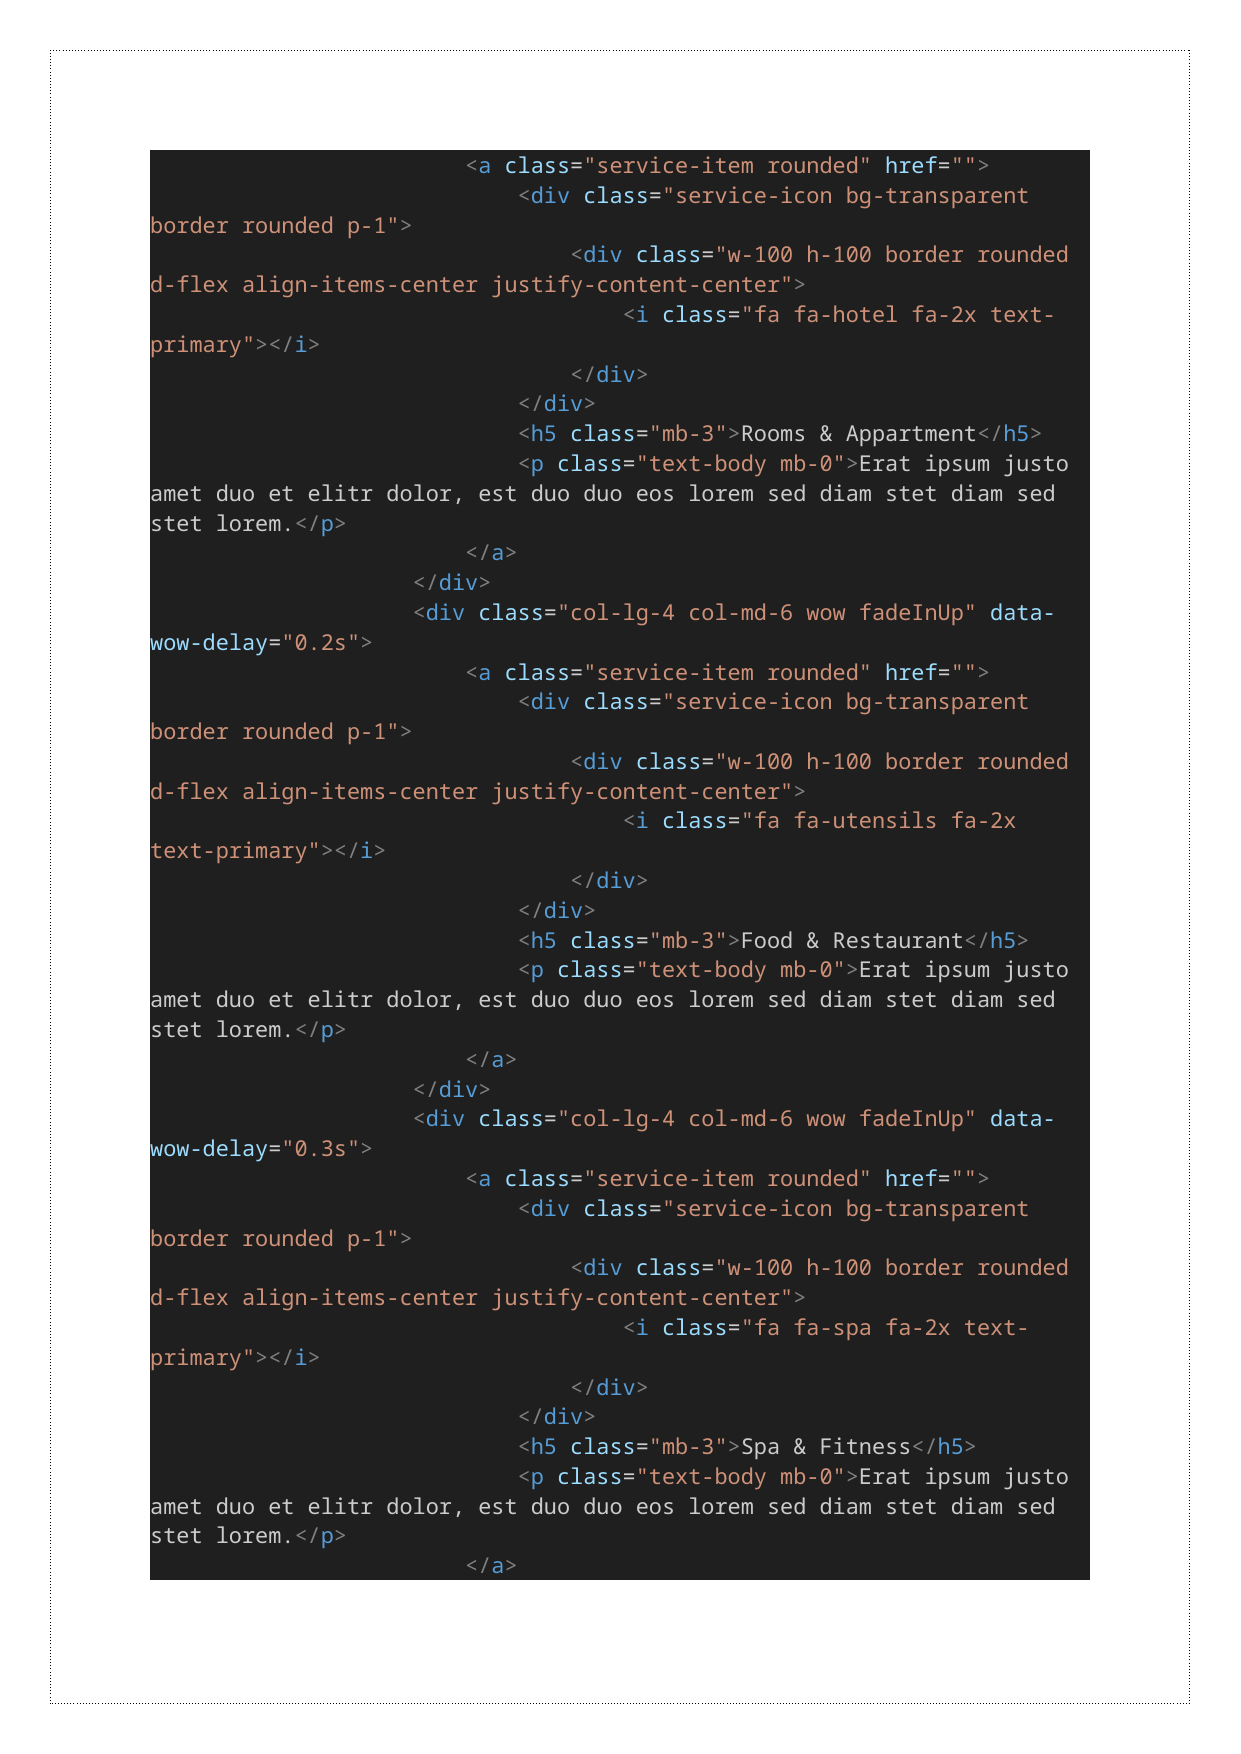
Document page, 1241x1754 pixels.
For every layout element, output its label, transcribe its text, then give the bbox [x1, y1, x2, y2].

text <h5 class="mb-3">Food & Restaurant</h5> [150, 924, 1090, 954]
text <a class="service-item rounded" href=""> [150, 150, 1090, 180]
text <i class="fa fa-hotel fa-2x text-primary"></i> [150, 299, 1090, 358]
text <div class="w-100 h-100 border rounded d-flex align-items-center justify-content-center"> [150, 1252, 1090, 1312]
text <i class="fa fa-spa fa-2x text-primary"></i> [150, 1312, 1090, 1371]
text </div> [150, 1371, 1090, 1401]
text <a class="service-item rounded" href=""> [150, 656, 1090, 686]
text <i class="fa fa-utensils fa-2x text-primary"></i> [150, 805, 1090, 865]
text </div> [150, 567, 1090, 597]
text <div class="w-100 h-100 border rounded d-flex align-items-center justify-content-center"> [150, 746, 1090, 805]
text <div class="col-lg-4 col-md-6 wow fadeInUp" data-wow-delay="0.2s"> [150, 597, 1090, 656]
text <div class="service-icon bg-transparent border rounded p-1"> [150, 180, 1090, 239]
text </div> [150, 1073, 1090, 1103]
text <div class="col-lg-4 col-md-6 wow fadeInUp" data-wow-delay="0.3s"> [150, 1103, 1090, 1163]
text <p class="text-body mb-0">Erat ipsum justo amet duo et elitr dolor, est duo duo eos lorem sed diam stet diam sed stet lorem.</p> [150, 448, 1090, 537]
text <div class="w-100 h-100 border rounded d-flex align-items-center justify-content-center"> [150, 239, 1090, 299]
text </div> [150, 1401, 1090, 1431]
text <a class="service-item rounded" href=""> [150, 1163, 1090, 1193]
text </div> [150, 358, 1090, 388]
text </a> [150, 1044, 1090, 1073]
text <h5 class="mb-3">Spa & Fitness</h5> [150, 1431, 1090, 1461]
text </div> [150, 895, 1090, 924]
text <div class="service-icon bg-transparent border rounded p-1"> [150, 686, 1090, 746]
text <p class="text-body mb-0">Erat ipsum justo amet duo et elitr dolor, est duo duo eos lorem sed diam stet diam sed stet lorem.</p> [150, 1461, 1090, 1550]
text </a> [150, 1550, 1090, 1580]
text </a> [150, 537, 1090, 567]
text <h5 class="mb-3">Rooms & Appartment</h5> [150, 418, 1090, 448]
text </div> [150, 388, 1090, 418]
text <p class="text-body mb-0">Erat ipsum justo amet duo et elitr dolor, est duo duo eos lorem sed diam stet diam sed stet lorem.</p> [150, 954, 1090, 1044]
text </div> [150, 865, 1090, 895]
text <div class="service-icon bg-transparent border rounded p-1"> [150, 1193, 1090, 1252]
